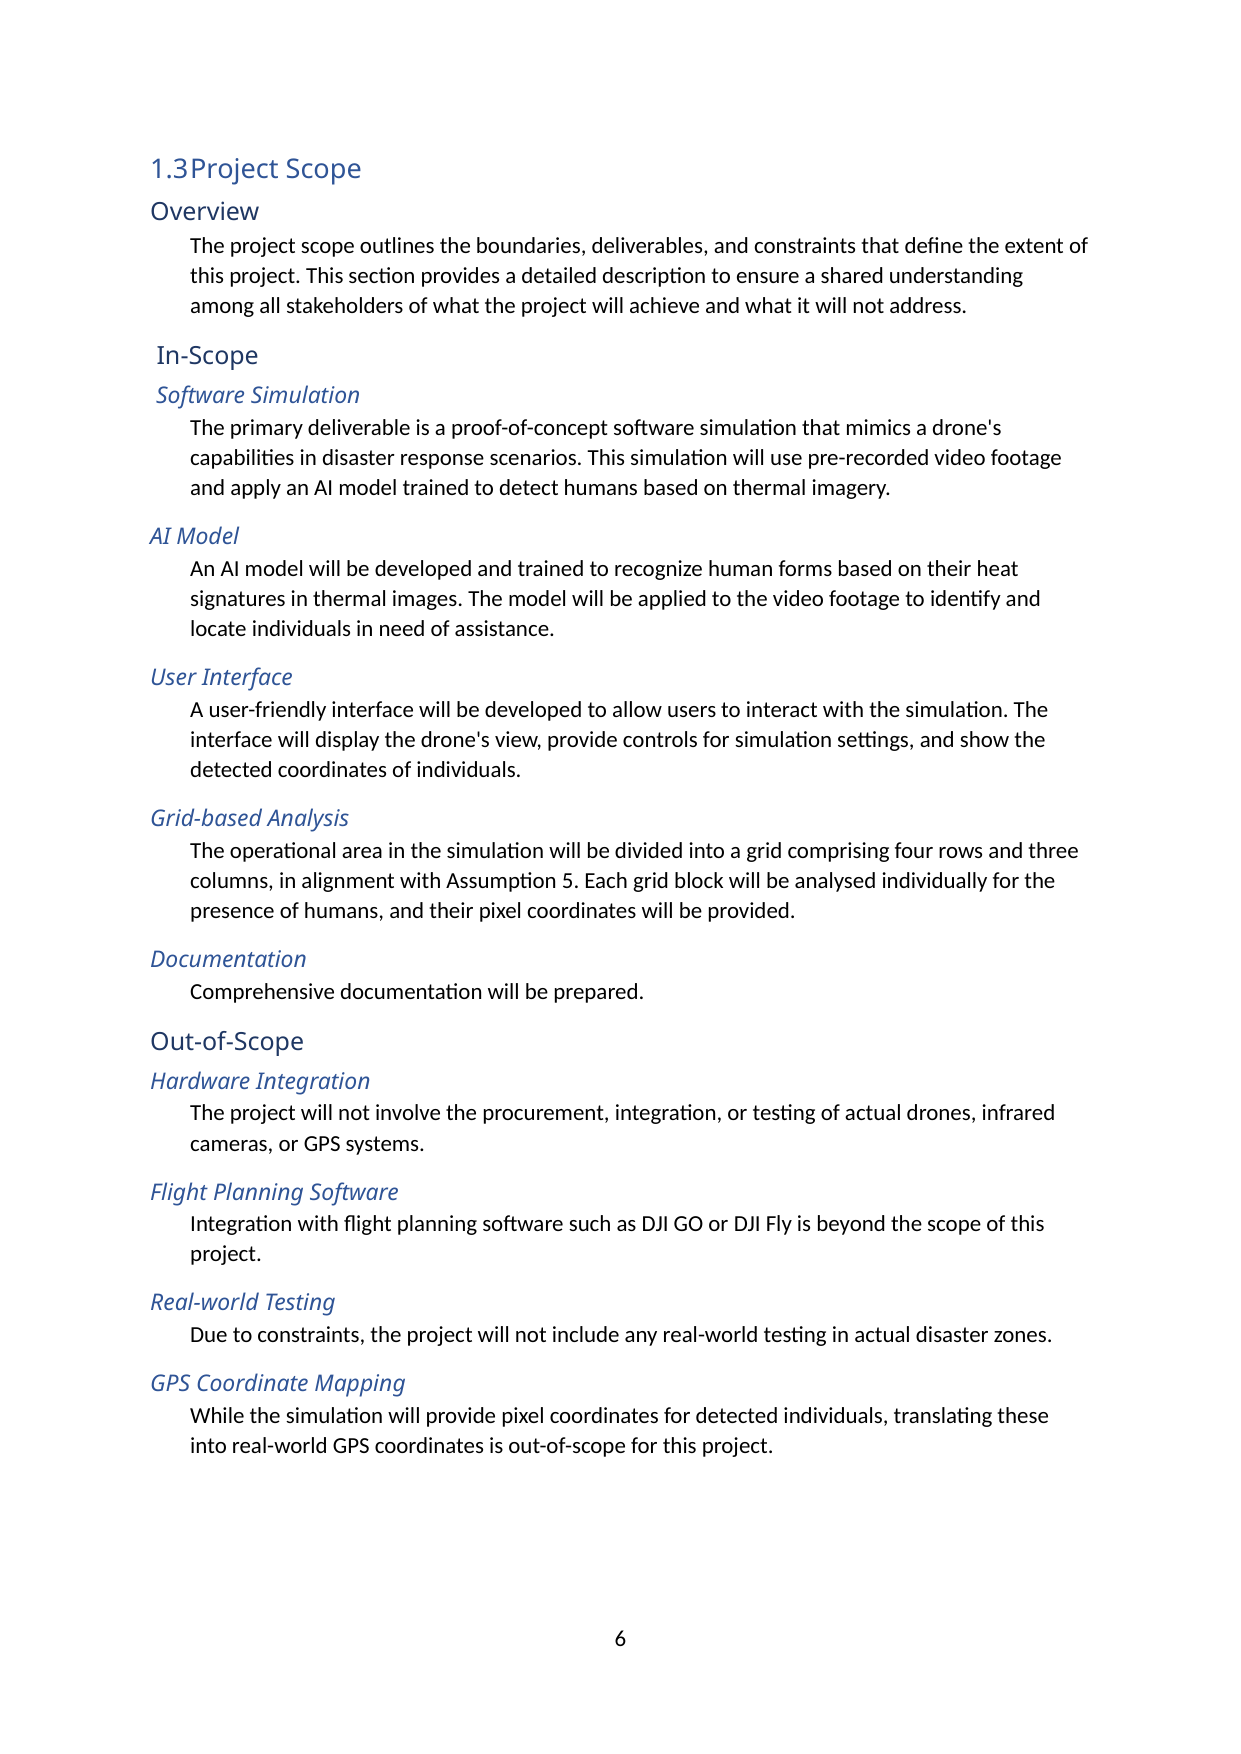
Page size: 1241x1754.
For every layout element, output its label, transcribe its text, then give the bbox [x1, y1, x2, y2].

subtitle Flight Planning Software [150, 1176, 1090, 1207]
list The primary deliverable is a proof-of-concept software simulation that mimics a drone's capabilities in disaster response scenarios. This simulation will use pre-recorded video footage and apply an AI model trained to detect humans based on thermal imagery. [190, 413, 1090, 501]
subtitle Hardware Integration [150, 1065, 1090, 1096]
subtitle Project Scope [150, 150, 1090, 187]
list A user-friendly interface will be developed to allow users to interact with the simulation. The interface will display the drone's view, provide controls for simulation settings, and show the detected coordinates of individuals. [190, 695, 1090, 783]
list The operational area in the simulation will be divided into a grid comprising four rows and three columns, in alignment with Assumption 5. Each grid block will be analysed individually for the presence of humans, and their pixel coordinates will be provided. [190, 836, 1090, 924]
subtitle GPS Coordinate Mapping [150, 1367, 1090, 1398]
list The project will not involve the procurement, integration, or testing of actual drones, infrared cameras, or GPS systems. [190, 1098, 1090, 1157]
list Due to constraints, the project will not include any real-world testing in actual disaster zones. [190, 1320, 1090, 1348]
list While the simulation will provide pixel coordinates for detected individuals, translating these into real-world GPS coordinates is out-of-scope for this project. [190, 1401, 1090, 1459]
list Integration with flight planning software such as DJI GO or DJI Fly is beyond the scope of this project. [190, 1209, 1090, 1267]
list Comprehensive documentation will be prepared. [190, 977, 1090, 1005]
list The project scope outlines the boundaries, deliverables, and constraints that define the extent of this project. This section provides a detailed description to ensure a shared understanding among all stakeholders of what the project will achieve and what it will not address. [190, 231, 1090, 319]
list An AI model will be developed and trained to recognize human forms based on their heat signatures in thermal images. The model will be applied to the video footage to identify and locate individuals in need of assistance. [190, 554, 1090, 642]
subtitle User Interface [150, 661, 1090, 692]
subtitle Out-of-Scope [150, 1024, 1090, 1058]
subtitle In-Scope [150, 338, 1090, 372]
subtitle Software Simulation [150, 379, 1090, 410]
subtitle Overview [150, 194, 1090, 228]
subtitle Real-world Testing [150, 1286, 1090, 1318]
subtitle Documentation [150, 943, 1090, 974]
subtitle AI Model [150, 520, 1090, 551]
subtitle Grid-based Analysis [150, 802, 1090, 833]
